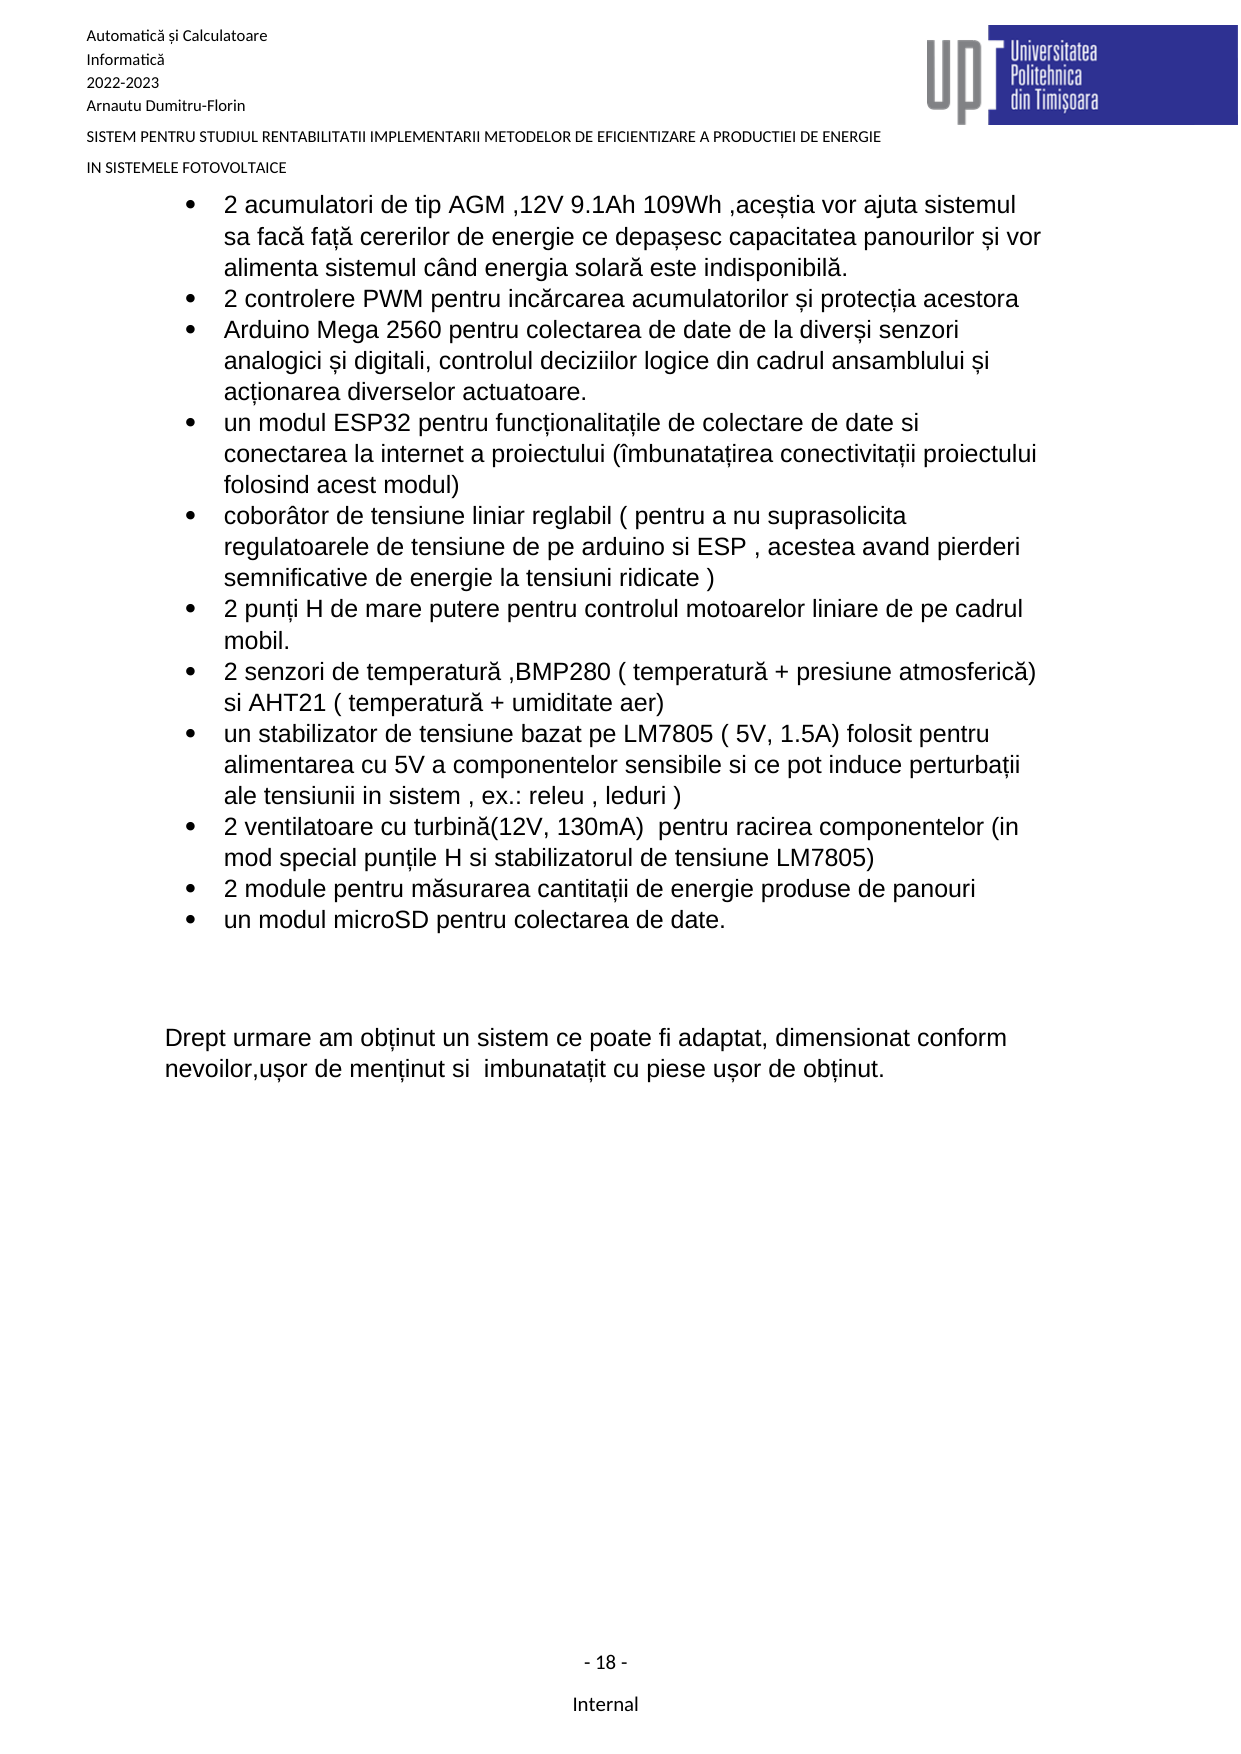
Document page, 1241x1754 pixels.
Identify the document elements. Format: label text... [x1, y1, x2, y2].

list 2 punți H de mare putere pentru controlul motoarelor liniare de pe cadrul mobil. [186, 594, 1048, 654]
list 2 controlere PWM pentru incărcarea acumulatorilor și protecția acestora [186, 284, 1048, 312]
text Drept urmare am obținut un sistem ce poate fi adaptat, dimensionat conform nevoilor,ușor de menținut si imbunatațit cu piese ușor de obținut. [164, 1023, 1048, 1083]
list 2 senzori de temperatură ,BMP280 ( temperatură + presiune atmosferică) si AHT21 ( temperatură + umiditate aer) [186, 657, 1048, 717]
list un stabilizator de tensiune bazat pe LM7805 ( 5V, 1.5A) folosit pentru alimentarea cu 5V a componentelor sensibile si ce pot induce perturbații ale tensiunii in sistem , ex.: releu , leduri ) [186, 719, 1048, 810]
list coborâtor de tensiune liniar reglabil ( pentru a nu suprasolicita regulatoarele de tensiune de pe arduino si ESP , acestea avand pierderi semnificative de energie la tensiuni ridicate ) [186, 501, 1048, 592]
list 2 ventilatoare cu turbină(12V, 130mA) pentru racirea componentelor (in mod special punțile H si stabilizatorul de tensiune LM7805) [186, 812, 1048, 872]
list Arduino Mega 2560 pentru colectarea de date de la diverși senzori analogici și digitali, controlul deciziilor logice din cadrul ansamblului și acționarea diverselor actuatoare. [186, 315, 1048, 406]
list un modul microSD pentru colectarea de date. [186, 905, 1048, 934]
list 2 acumulatori de tip AGM ,12V 9.1Ah 109Wh ,aceștia vor ajuta sistemul sa facă față cererilor de energie ce depașesc capacitatea panourilor și vor alimenta sistemul când energia solară este indisponibilă. [186, 190, 1048, 281]
list 2 module pentru măsurarea cantitații de energie produse de panouri [186, 874, 1048, 903]
list un modul ESP32 pentru funcționalitațile de colectare de date si conectarea la internet a proiectului (îmbunatațirea conectivitații proiectului folosind acest modul) [186, 408, 1048, 499]
picture [927, 25, 1238, 125]
